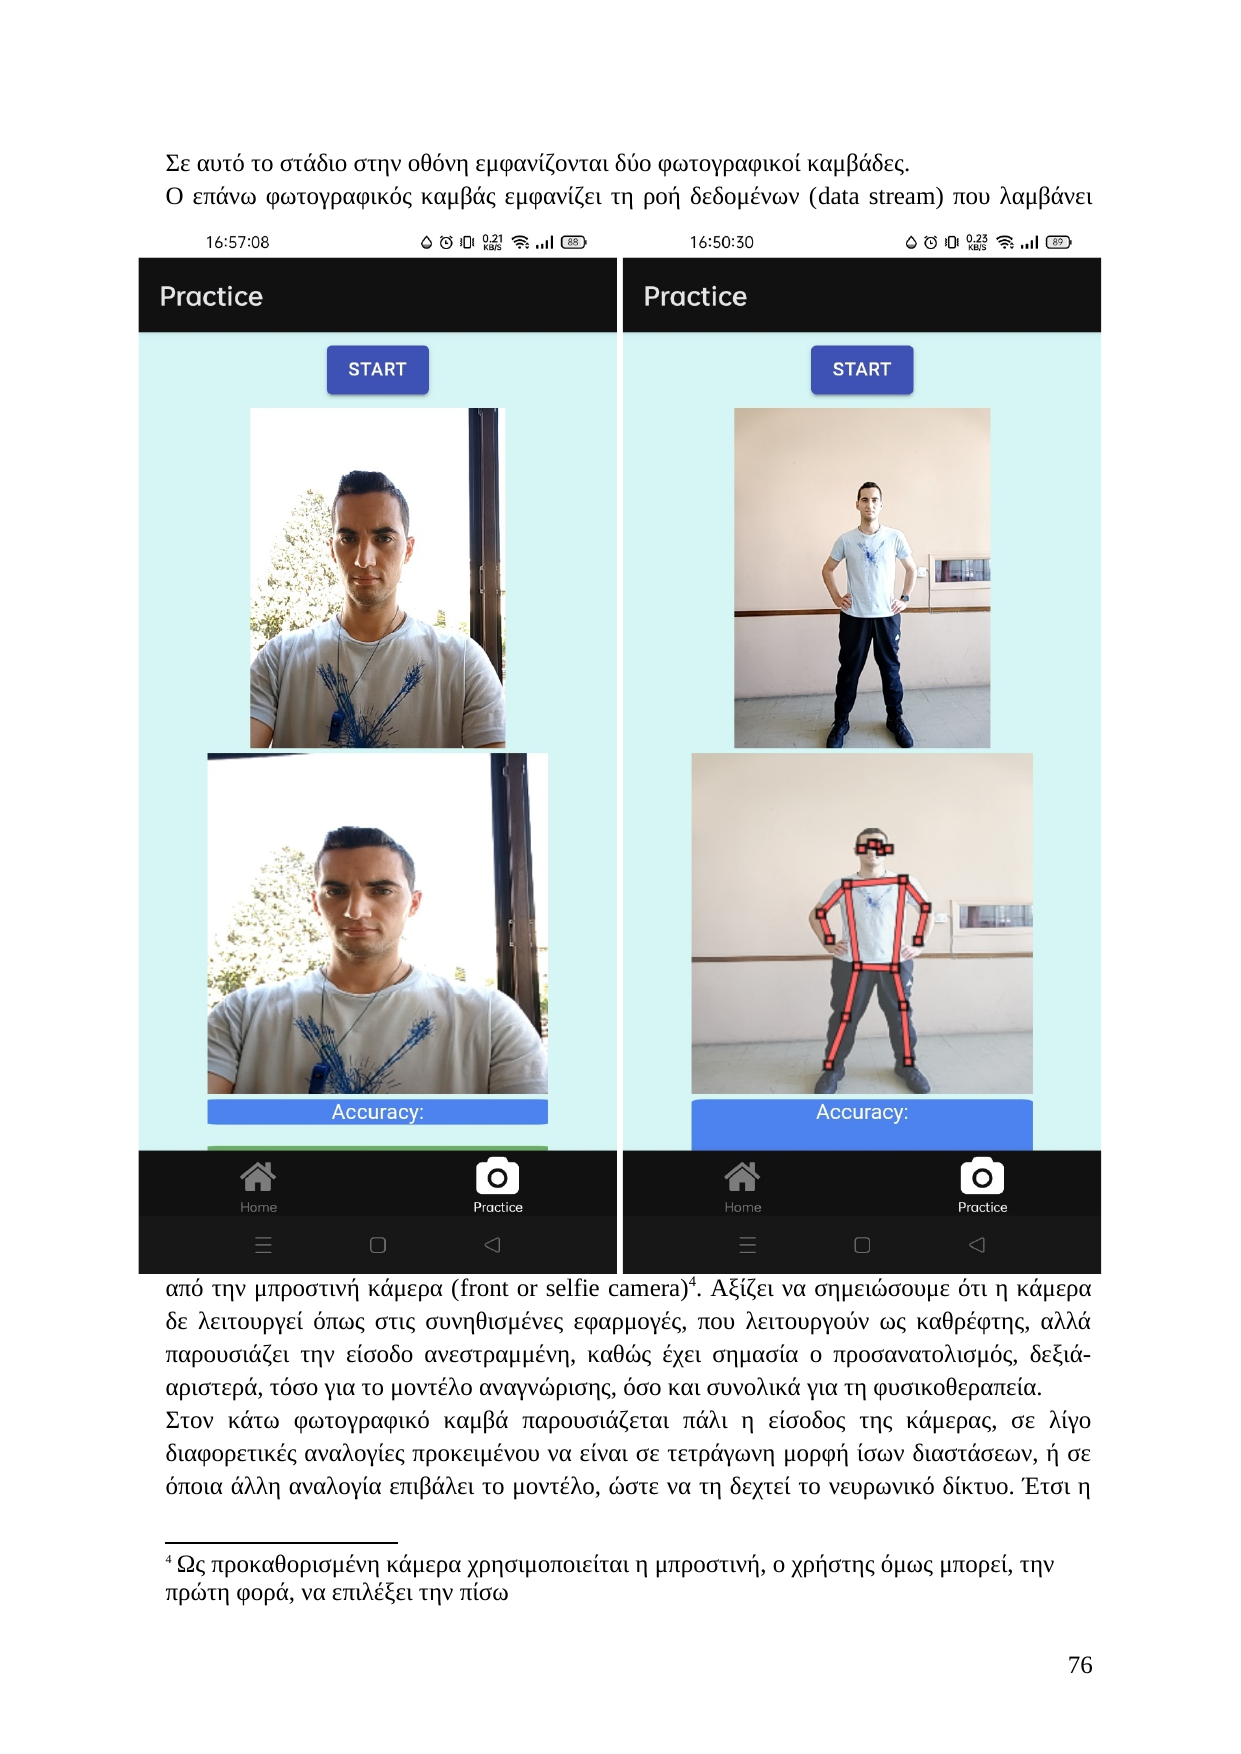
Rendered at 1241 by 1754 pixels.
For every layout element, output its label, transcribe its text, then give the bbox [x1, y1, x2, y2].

text Σε αυτό το στάδιο στην οθόνη εμφανίζονται δύο φωτογραφικοί καμβάδες. [165, 148, 1092, 176]
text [165, 1405, 1092, 1500]
picture [138, 210, 617, 1274]
picture [622, 210, 1102, 1274]
